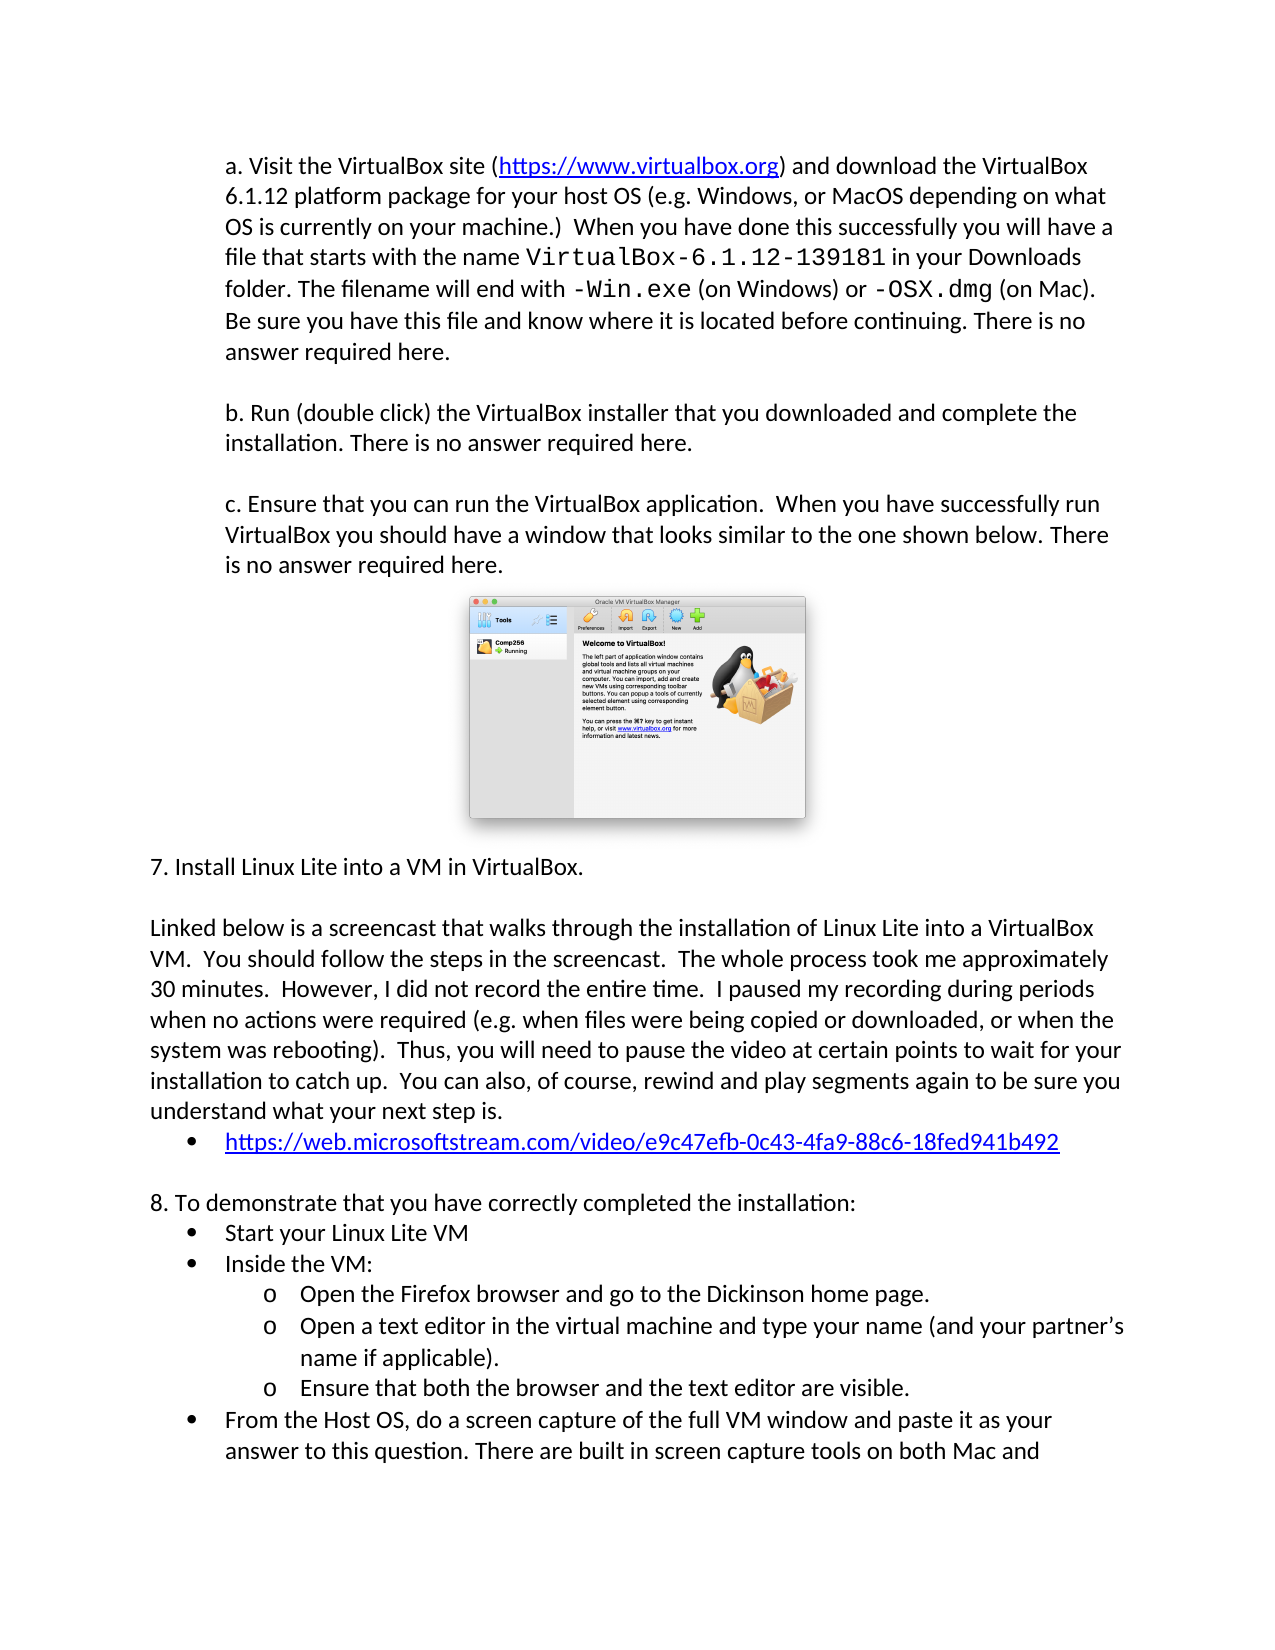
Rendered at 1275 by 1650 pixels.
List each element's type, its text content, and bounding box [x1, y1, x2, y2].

picture [444, 579, 831, 852]
text Linked below is a screencast that walks through the installation of Linux Lite into a VirtualBox VM. You should follow the steps in the screencast. The whole process took me approximately 30 minutes. However, I did not record the entire time. I paused my recording during periods when no actions were required (e.g. when files were being copied or downloaded, or when the system was rebooting). Thus, you will need to pause the video at certain points to wait for your installation to catch up. You can also, of course, rewind and play segments again to be sure you understand what your next step is. [150, 912, 1125, 1126]
list Inside the VM: [187, 1248, 1125, 1278]
list Start your Linux Lite VM [187, 1217, 1125, 1248]
text 8. To demonstrate that you have correctly completed the installation: [150, 1187, 1125, 1217]
text b. Run (double click) the VirtualBox installer that you downloaded and complete the installation. There is no answer required here. [225, 397, 1125, 458]
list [187, 1404, 1125, 1465]
list https://web.microsoftstream.com/video/e9c47efb-0c43-4fa9-88c6-18fed941b492 [187, 1126, 1125, 1156]
text c. Ensure that you can run the VirtualBox application. When you have successfully run VirtualBox you should have a window that looks similar to the one shown below. There is no answer required here. [225, 488, 1125, 580]
text 7. Install Linux Lite into a VM in VirtualBox. [150, 851, 1125, 882]
list Ensure that both the browser and the text editor are visible. [262, 1373, 1125, 1404]
text a. Visit the VirtualBox site (https://www.virtualbox.org) and download the VirtualBox 6.1.12 platform package for your host OS (e.g. Windows, or MacOS depending on what OS is currently on your machine.) When you have done this successfully you will have a file that starts with the name VirtualBox-6.1.12-139181 in your Downloads folder. The filename will end with -Win.exe (on Windows) or -OSX.dmg (on Mac). Be sure you have this file and know where it is located before continuing. There is no answer required here. [225, 150, 1125, 366]
list Open a text editor in the virtual machine and type your name (and your partner’s name if applicable). [262, 1310, 1125, 1373]
list Open the Firefox browser and go to the Dickinson home page. [262, 1278, 1125, 1310]
